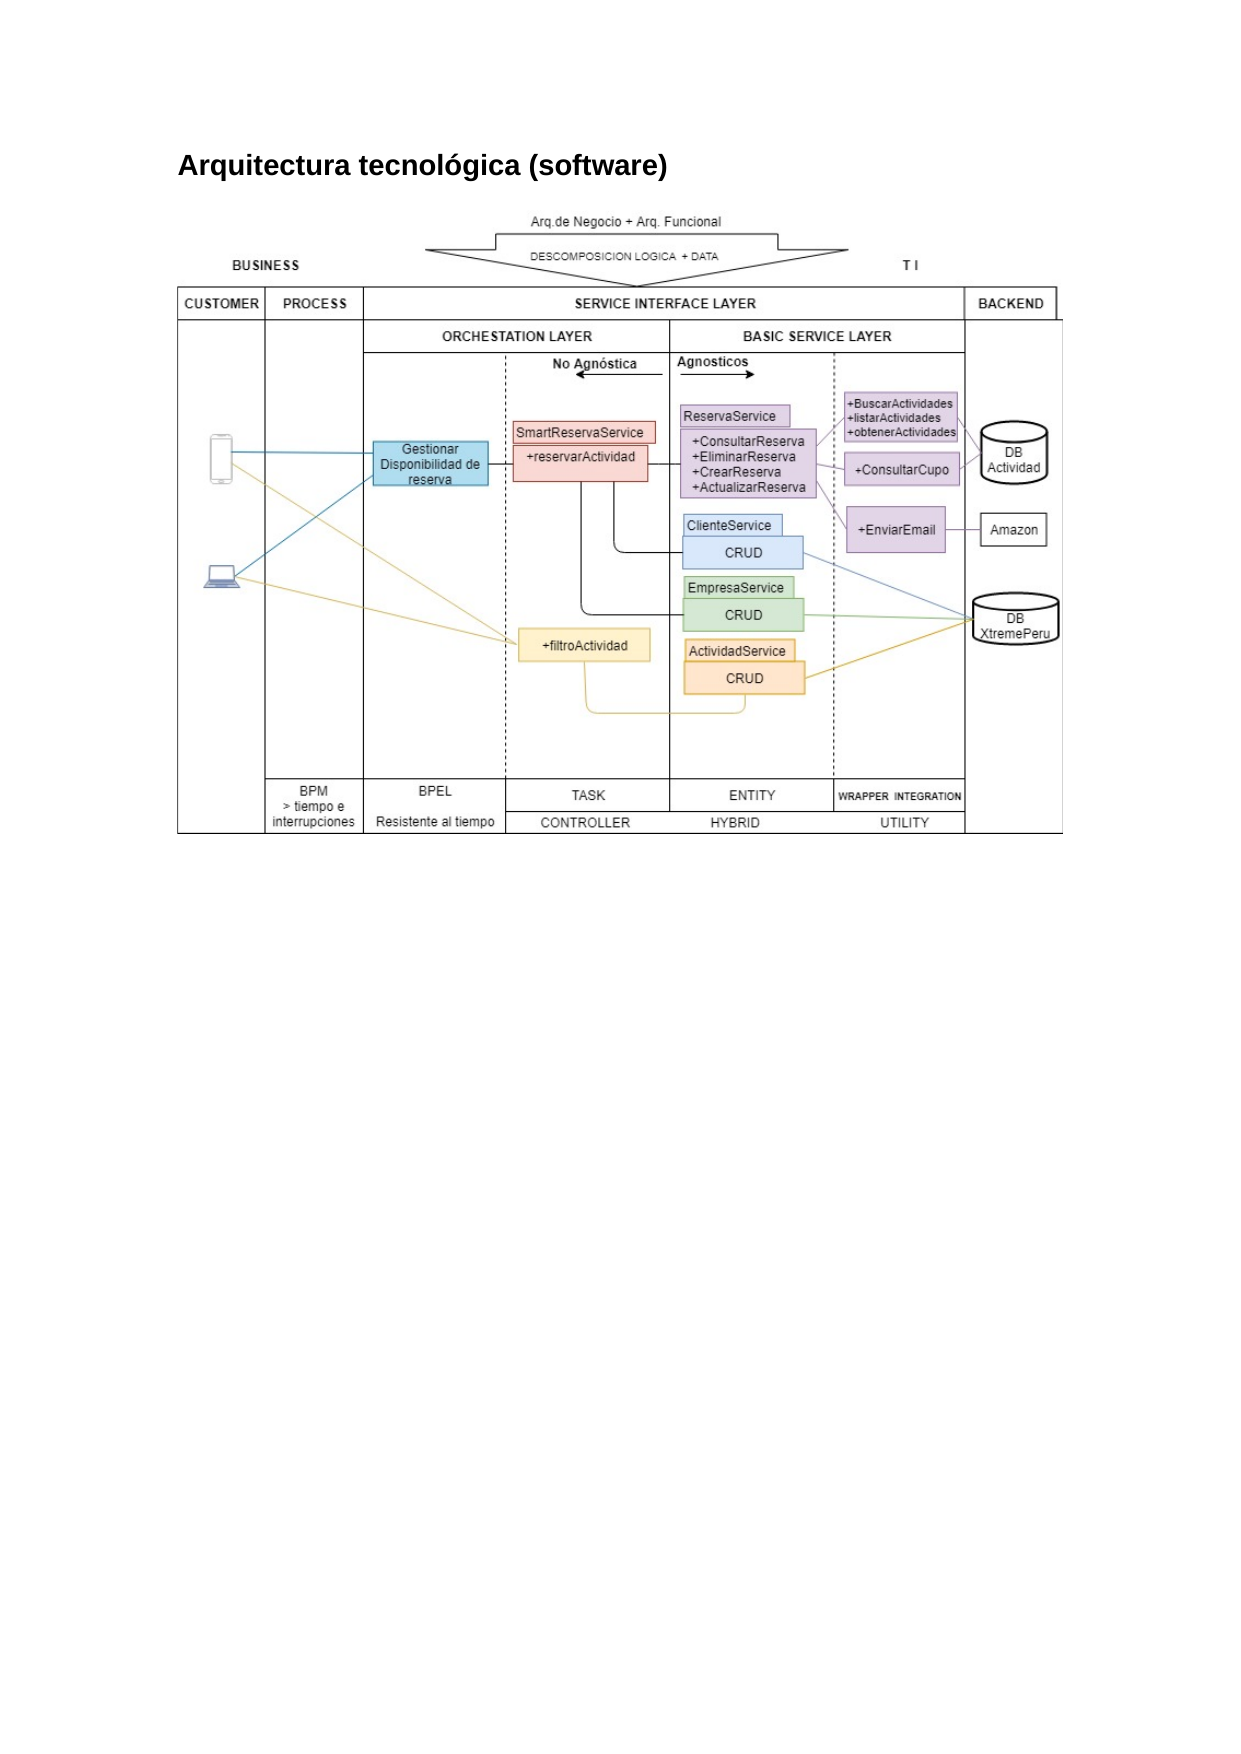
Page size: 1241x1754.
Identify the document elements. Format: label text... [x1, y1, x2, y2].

text Arquitectura tecnológica (software) [177, 148, 1063, 181]
picture [177, 210, 1063, 834]
